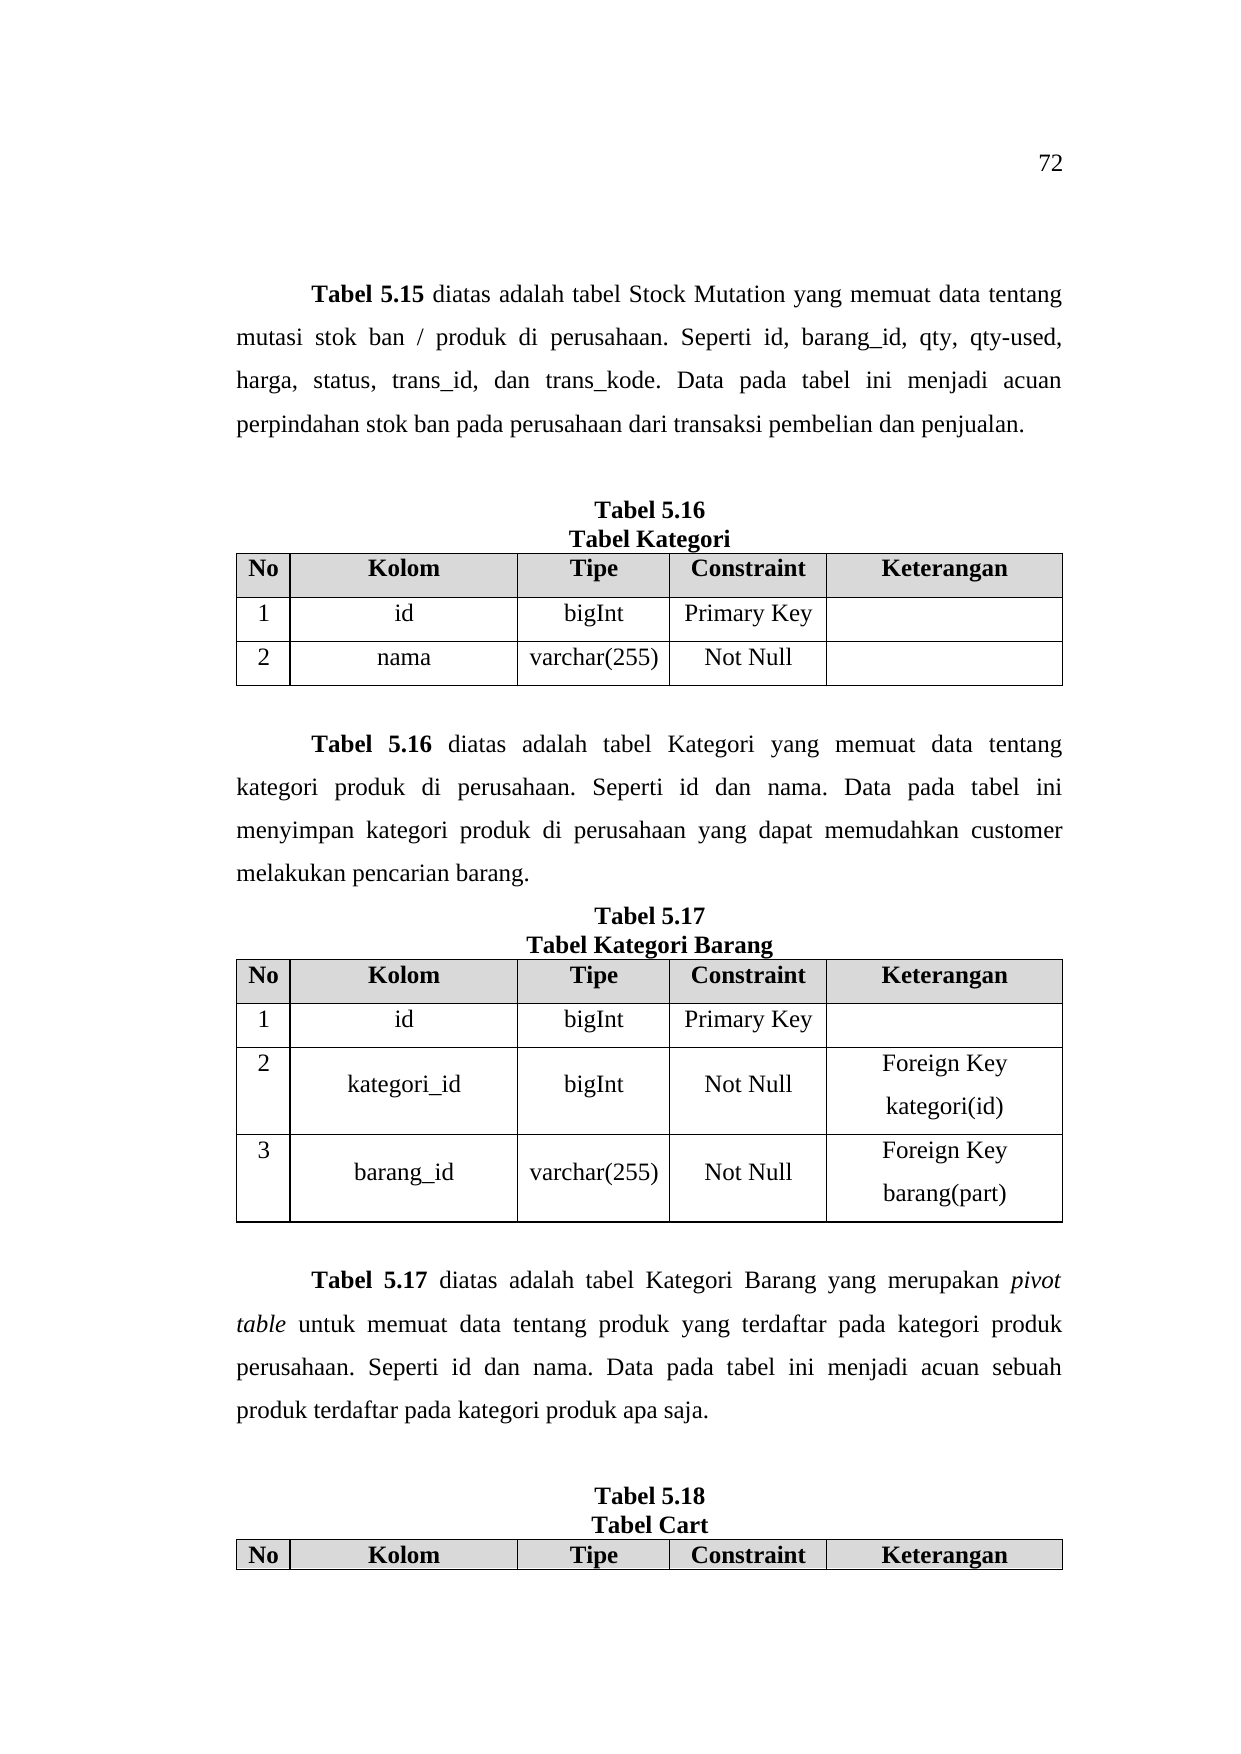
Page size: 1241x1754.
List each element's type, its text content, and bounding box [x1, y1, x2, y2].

table_cell varchar(255) [518, 1135, 669, 1221]
table_header Keterangan [827, 960, 1062, 1003]
table_header Tipe [518, 960, 669, 1003]
table_header Kolom [291, 1540, 517, 1568]
table_cell varchar(255) [518, 642, 669, 685]
text Tabel Kategori [236, 524, 1063, 552]
table_header Tipe [518, 554, 669, 597]
table_cell kategori_id [291, 1048, 517, 1134]
table_header Keterangan [827, 554, 1062, 597]
table_cell 2 [237, 1048, 289, 1134]
table_cell 1 [237, 1004, 289, 1047]
table_cell [827, 642, 1062, 685]
text Tabel 5.15 diatas adalah tabel Stock Mutation yang memuat data tentang mutasi stok ban / produk di perusahaan. Seperti id, barang_id, qty, qty-used, harga, status, trans_id, dan trans_kode. Data pada tabel ini menjadi acuan perpindahan stok ban pada perusahaan dari transaksi pembelian dan penjualan. [236, 279, 1063, 437]
table_cell [827, 598, 1062, 641]
table_header Constraint [670, 960, 826, 1003]
table_header Kolom [291, 960, 517, 1003]
table_cell nama [291, 642, 517, 685]
table_cell Not Null [670, 642, 826, 685]
table_header No [237, 1540, 289, 1568]
table_cell [827, 1004, 1062, 1047]
text Tabel 5.16 diatas adalah tabel Kategori yang memuat data tentang kategori produk di perusahaan. Seperti id dan nama. Data pada tabel ini menyimpan kategori produk di perusahaan yang dapat memudahkan customer melakukan pencarian barang. [236, 729, 1063, 887]
table_cell Foreign Key barang(part) [827, 1135, 1062, 1221]
table_cell Foreign Key kategori(id) [827, 1048, 1062, 1134]
table_cell Primary Key [670, 598, 826, 641]
text Tabel 5.17 [236, 901, 1063, 930]
table_cell Primary Key [670, 1004, 826, 1047]
table_header Constraint [670, 554, 826, 597]
table_header Tipe [518, 1540, 669, 1568]
table_cell bigInt [518, 1048, 669, 1134]
table_header No [237, 960, 289, 1003]
table_cell bigInt [518, 598, 669, 641]
table_cell 1 [237, 598, 289, 641]
table_cell 2 [237, 642, 289, 685]
table_header Kolom [291, 554, 517, 597]
text Tabel 5.16 [236, 495, 1063, 524]
table_header Constraint [670, 1540, 826, 1568]
table_cell barang_id [291, 1135, 517, 1221]
table_cell id [291, 1004, 517, 1047]
table_header Keterangan [827, 1540, 1062, 1568]
text Tabel Cart [236, 1510, 1063, 1539]
table_cell bigInt [518, 1004, 669, 1047]
table_cell Not Null [670, 1135, 826, 1221]
text Tabel Kategori Barang [236, 930, 1063, 959]
table_header No [237, 554, 289, 597]
table_cell 3 [237, 1135, 289, 1221]
table_cell Not Null [670, 1048, 826, 1134]
text Tabel 5.17 diatas adalah tabel Kategori Barang yang merupakan pivot table untuk memuat data tentang produk yang terdaftar pada kategori produk perusahaan. Seperti id dan nama. Data pada tabel ini menjadi acuan sebuah produk terdaftar pada kategori produk apa saja. [236, 1266, 1063, 1424]
text Tabel 5.18 [236, 1481, 1063, 1510]
table_cell id [291, 598, 517, 641]
